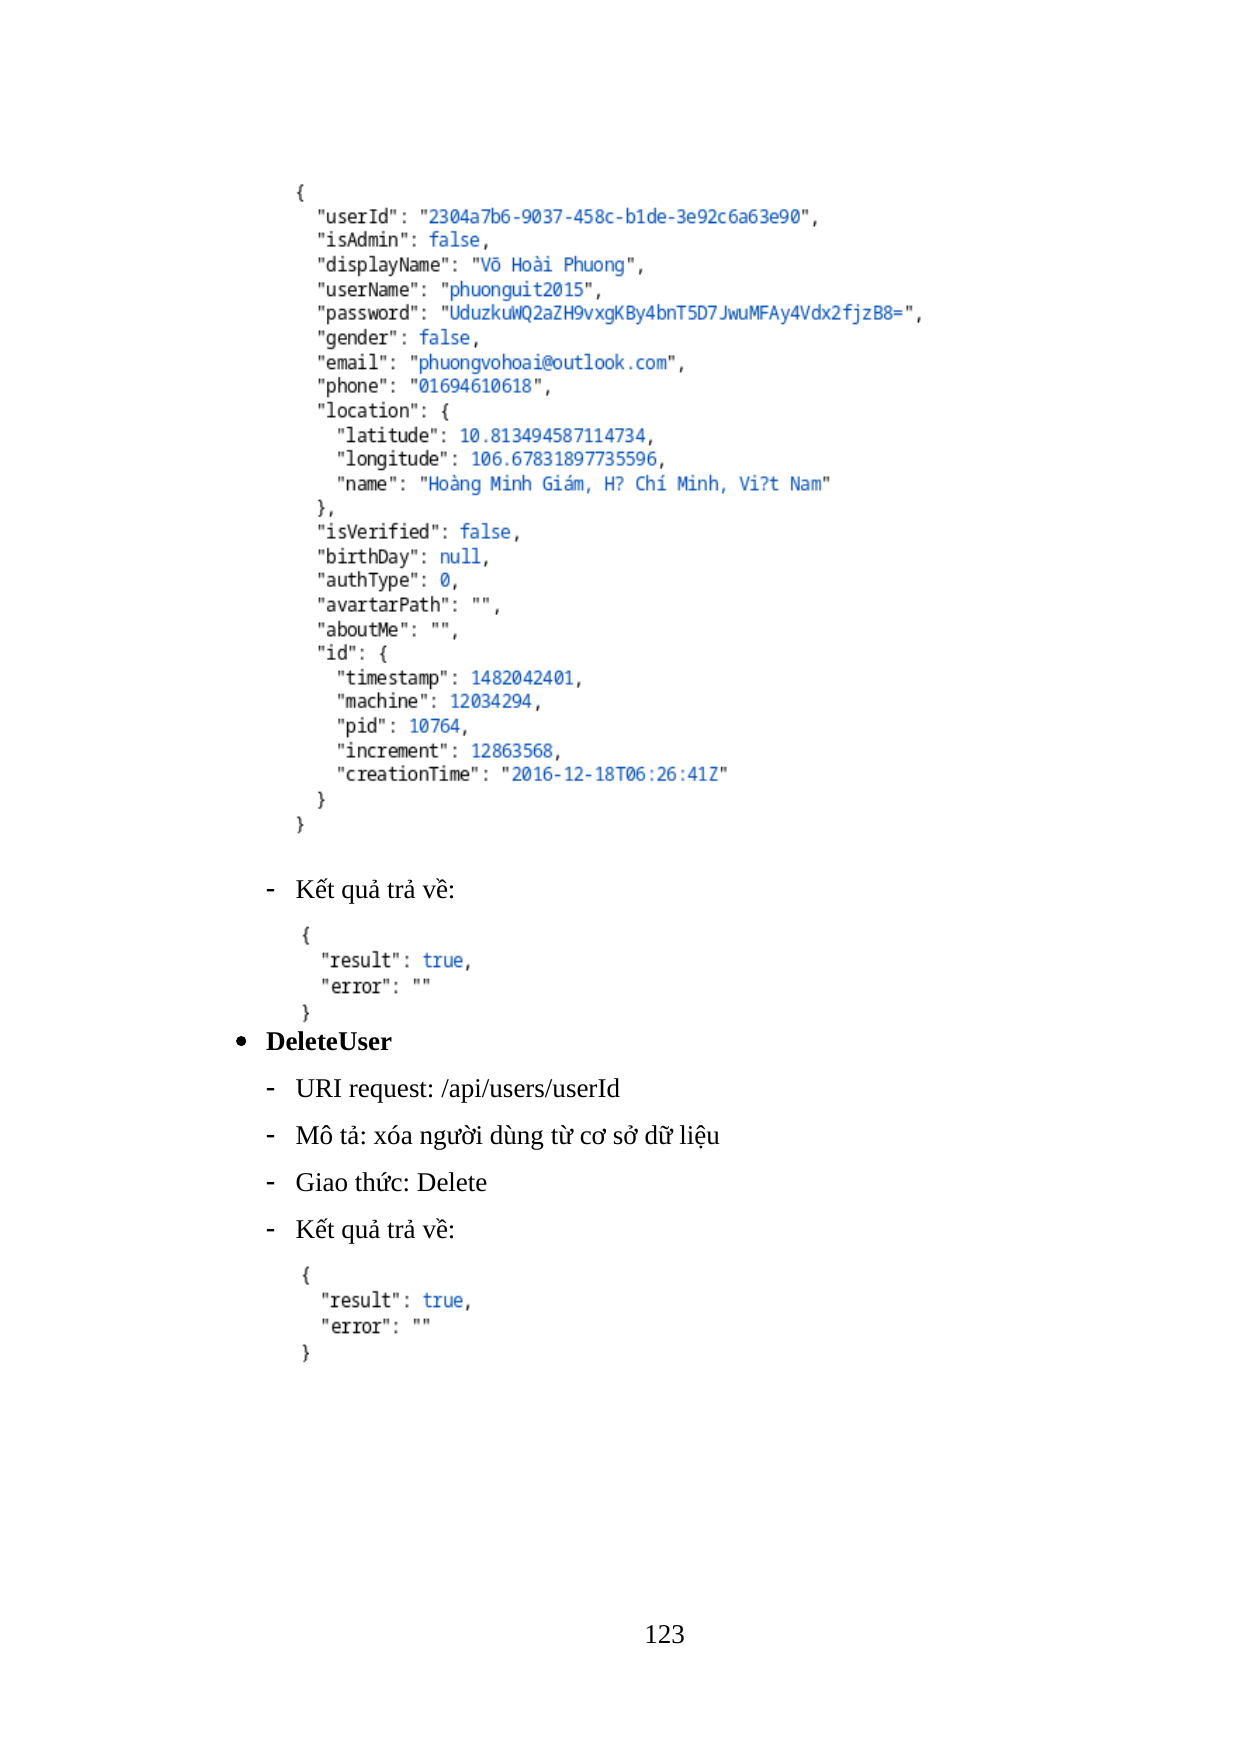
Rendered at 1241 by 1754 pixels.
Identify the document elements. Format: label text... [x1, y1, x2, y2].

list Mô tả: xóa người dùng từ cơ sở dữ liệu [266, 1119, 1122, 1150]
list Kết quả trả về: [266, 1213, 1122, 1244]
list URI request: /api/users/userId [266, 1072, 1122, 1103]
list Kết quả trả về: [266, 873, 1122, 904]
list DeleteUser [236, 1025, 1122, 1056]
list Giao thức: Delete [266, 1166, 1122, 1197]
